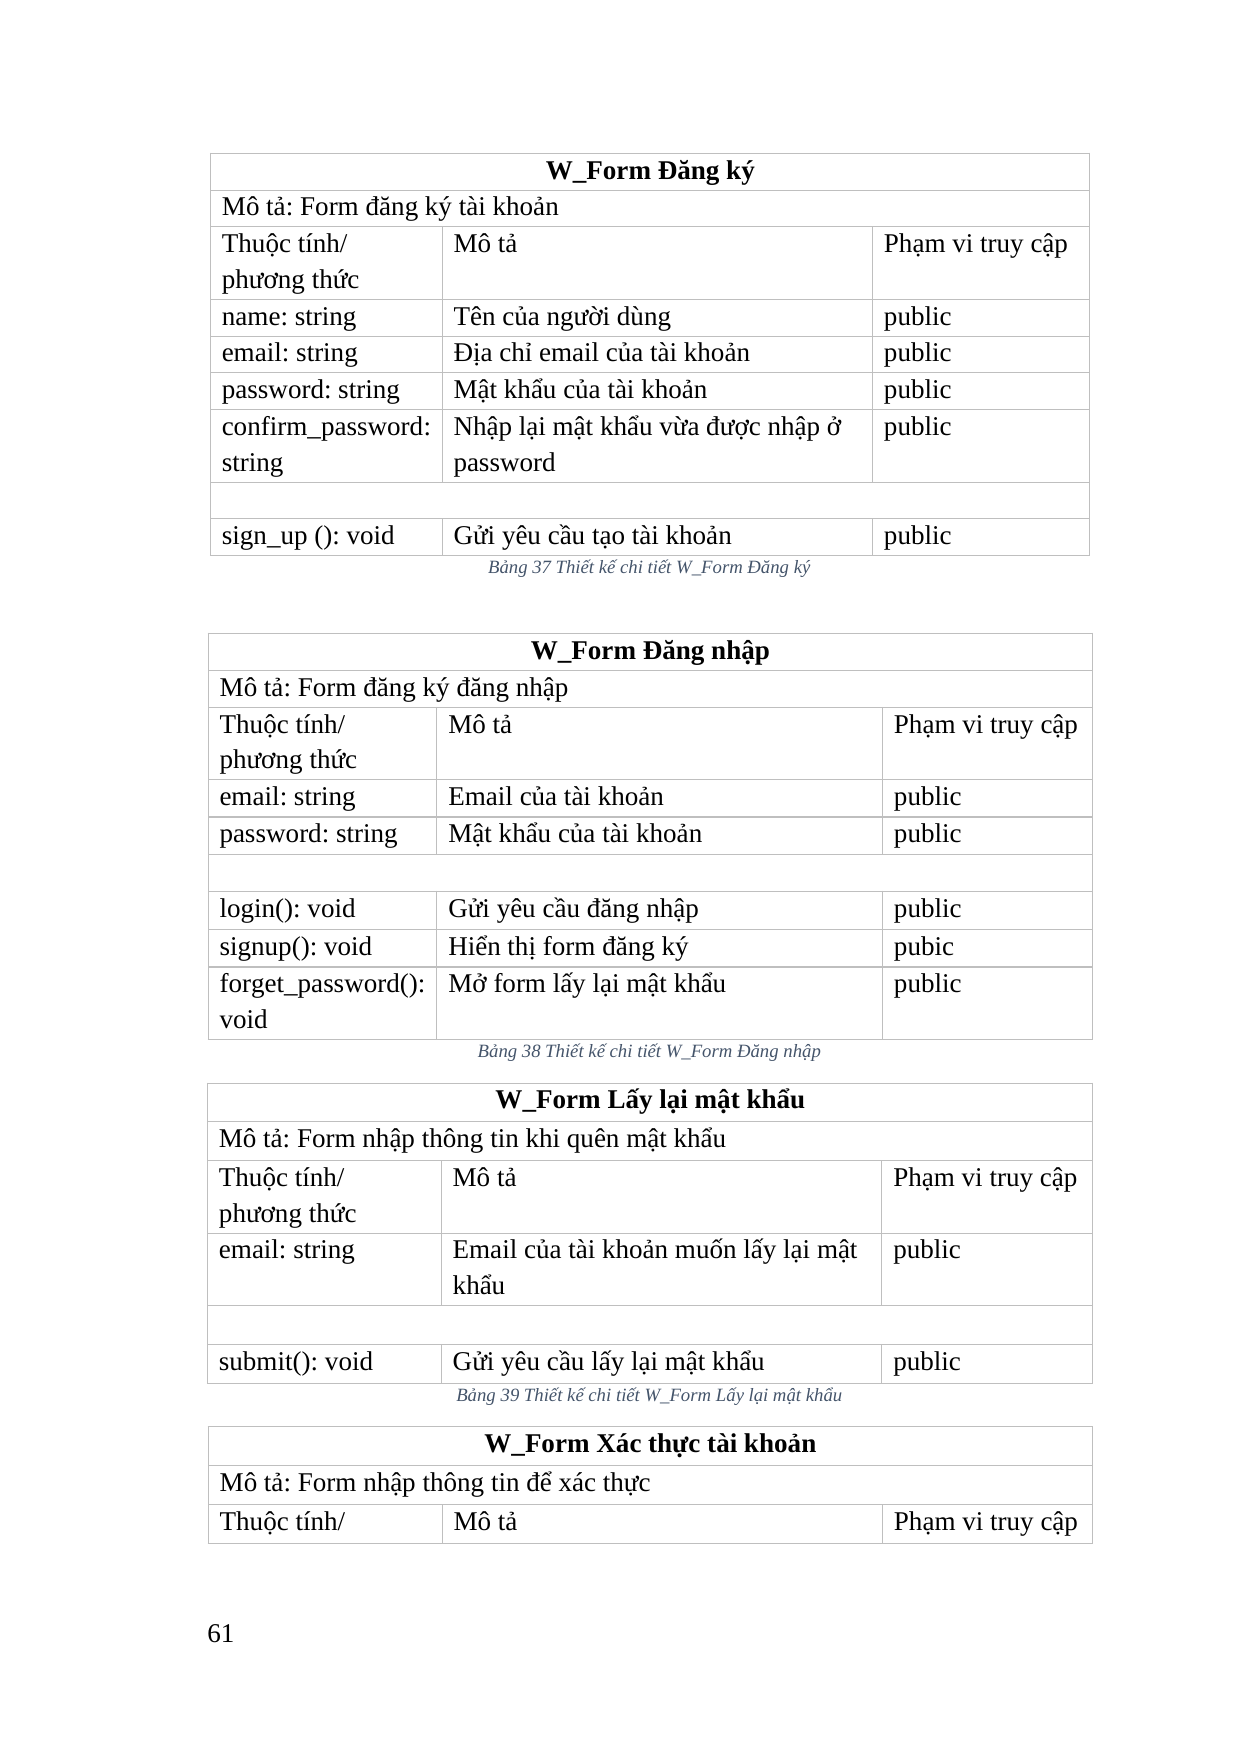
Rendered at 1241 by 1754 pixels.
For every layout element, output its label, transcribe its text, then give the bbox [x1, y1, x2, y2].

table_cell public [873, 373, 1089, 409]
table_cell login(): void [209, 892, 436, 929]
table_cell public [883, 818, 1092, 853]
table_cell public [873, 300, 1089, 336]
table_cell public [883, 968, 1092, 1039]
table_cell Email của tài khoản [437, 780, 882, 816]
table_cell Mô tả: Form nhập thông tin để xác thực [209, 1466, 1092, 1504]
table_cell Phạm vi truy cập [882, 1161, 1092, 1233]
table_cell public [873, 410, 1089, 482]
table_cell sign_up (): void [211, 519, 442, 555]
table_cell Email của tài khoản muốn lấy lại mật khẩu [442, 1234, 881, 1305]
table_cell Thuộc tính/ phương thức [211, 227, 442, 299]
table_cell password: string [211, 373, 442, 409]
table_cell [208, 1306, 1092, 1344]
table_cell email: string [209, 780, 436, 816]
table_cell public [882, 1345, 1092, 1383]
table_header W_Form Đăng ký [211, 154, 1089, 189]
table_cell Thuộc tính/ phương thức [209, 708, 436, 779]
table_cell Mật khẩu của tài khoản [443, 373, 872, 409]
table_cell Địa chỉ email của tài khoản [443, 337, 872, 372]
table_cell public [883, 780, 1092, 816]
table_cell submit(): void [208, 1345, 441, 1383]
table_cell confirm_password: string [211, 410, 442, 482]
table_cell signup(): void [209, 930, 436, 966]
table_cell Mô tả: Form đăng ký đăng nhập [209, 671, 1092, 707]
table_header W_Form Xác thực tài khoản [209, 1427, 1092, 1465]
table_cell Mô tả [443, 1505, 882, 1543]
table_cell email: string [208, 1234, 441, 1305]
table_cell pubic [883, 930, 1092, 966]
table_cell public [873, 337, 1089, 372]
table_cell Gửi yêu cầu lấy lại mật khẩu [442, 1345, 881, 1383]
table_cell Mô tả: Form nhập thông tin khi quên mật khẩu [208, 1122, 1092, 1160]
table_cell Mô tả: Form đăng ký tài khoản [211, 191, 1089, 226]
table_cell [211, 483, 1089, 518]
table_cell Mật khẩu của tài khoản [437, 818, 882, 853]
table_cell Nhập lại mật khẩu vừa được nhập ở password [443, 410, 872, 482]
table_cell password: string [209, 818, 436, 853]
table_cell name: string [211, 300, 442, 336]
table_cell Gửi yêu cầu tạo tài khoản [443, 519, 872, 555]
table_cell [209, 1505, 442, 1543]
table_cell Phạm vi truy cập [883, 1505, 1092, 1543]
table_cell public [883, 892, 1092, 929]
table_cell Mô tả [437, 708, 882, 779]
table_cell public [873, 519, 1089, 555]
table_cell [209, 855, 1092, 891]
table_cell public [882, 1234, 1092, 1305]
table_cell Mở form lấy lại mật khẩu [437, 968, 882, 1039]
table_cell Phạm vi truy cập [873, 227, 1089, 299]
table_cell Mô tả [442, 1161, 881, 1233]
table_cell Thuộc tính/ phương thức [208, 1161, 441, 1233]
table_cell forget_password(): void [209, 968, 436, 1039]
table_cell Tên của người dùng [443, 300, 872, 336]
table_cell Hiển thị form đăng ký [437, 930, 882, 966]
table_header W_Form Đăng nhập [209, 634, 1092, 670]
table_cell Phạm vi truy cập [883, 708, 1092, 779]
table_cell Mô tả [443, 227, 872, 299]
table_cell email: string [211, 337, 442, 372]
table_header W_Form Lấy lại mật khẩu [208, 1084, 1092, 1121]
table_cell Gửi yêu cầu đăng nhập [437, 892, 882, 929]
